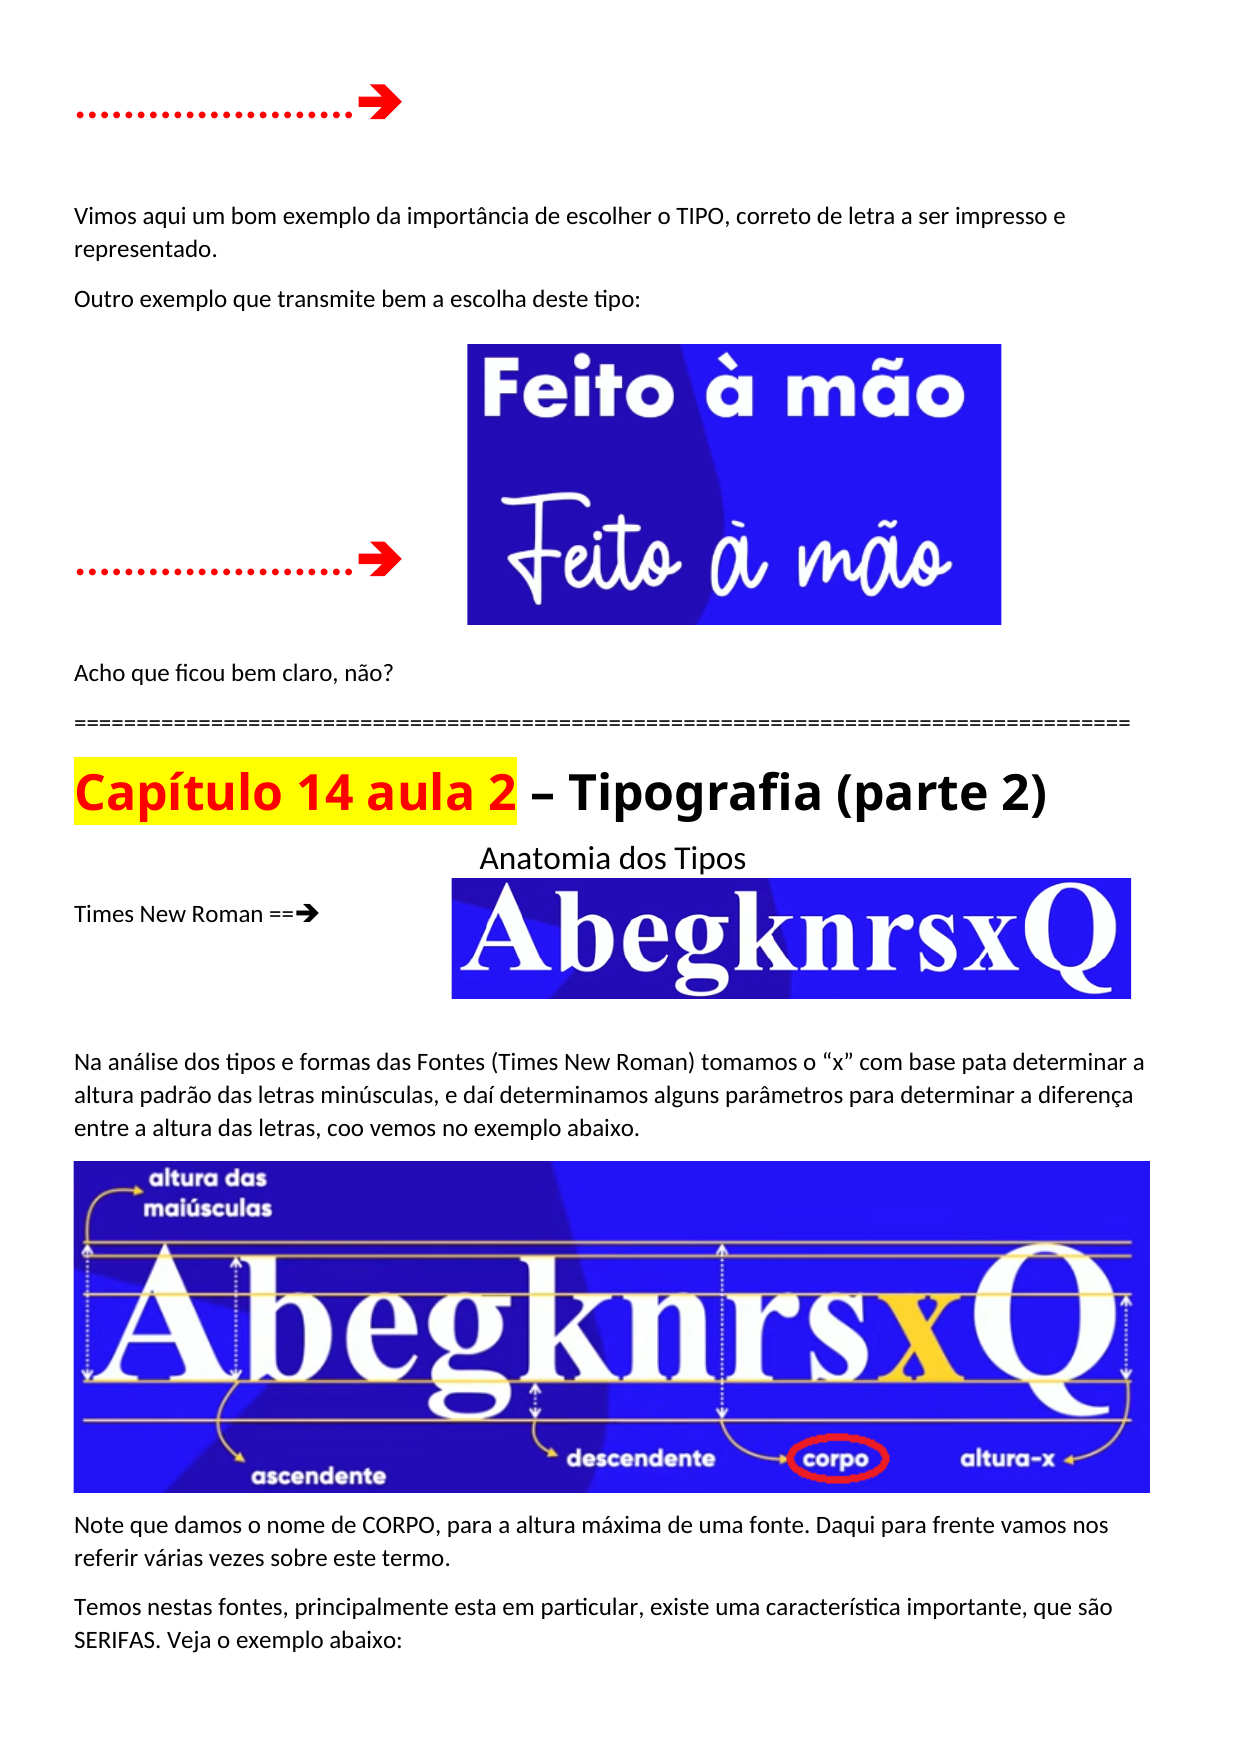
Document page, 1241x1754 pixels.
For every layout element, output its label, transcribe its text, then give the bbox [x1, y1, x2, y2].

picture [467, 344, 1002, 531]
text ....................... [74, 531, 1152, 587]
picture [467, 587, 1002, 625]
text Note que damos o nome de CORPO, para a altura máxima de uma fonte. Daqui para frente vamos nos referir várias vezes sobre este termo. [74, 1509, 1152, 1572]
text Na análise dos tipos e formas das Fontes (Times New Roman) tomamos o “x” com base pata determinar a altura padrão das letras minúsculas, e daí determinamos alguns parâmetros para determinar a diferença entre a altura das letras, coo vemos no exemplo abaixo. [74, 1047, 1152, 1143]
text ....................... [74, 74, 1152, 130]
picture [451, 878, 1132, 898]
text Vimos aqui um bom exemplo da importância de escolher o TIPO, correto de letra a ser impresso e representado. [74, 200, 1152, 264]
text Outro exemplo que transmite bem a escolha deste tipo: [74, 283, 1152, 313]
picture [451, 928, 1132, 999]
text ===================================================================================== [74, 707, 1152, 737]
picture [73, 1161, 1150, 1493]
subtitle Capítulo 14 aula 2 – Tipografia (parte 2) [517, 757, 1152, 825]
text Anatomia dos Tipos [74, 837, 1152, 878]
text Times New Roman == [74, 898, 1152, 928]
text Acho que ficou bem claro, não? [74, 657, 1152, 688]
text Temos nestas fontes, principalmente esta em particular, existe uma característica importante, que são SERIFAS. Veja o exemplo abaixo: [74, 1592, 1152, 1655]
